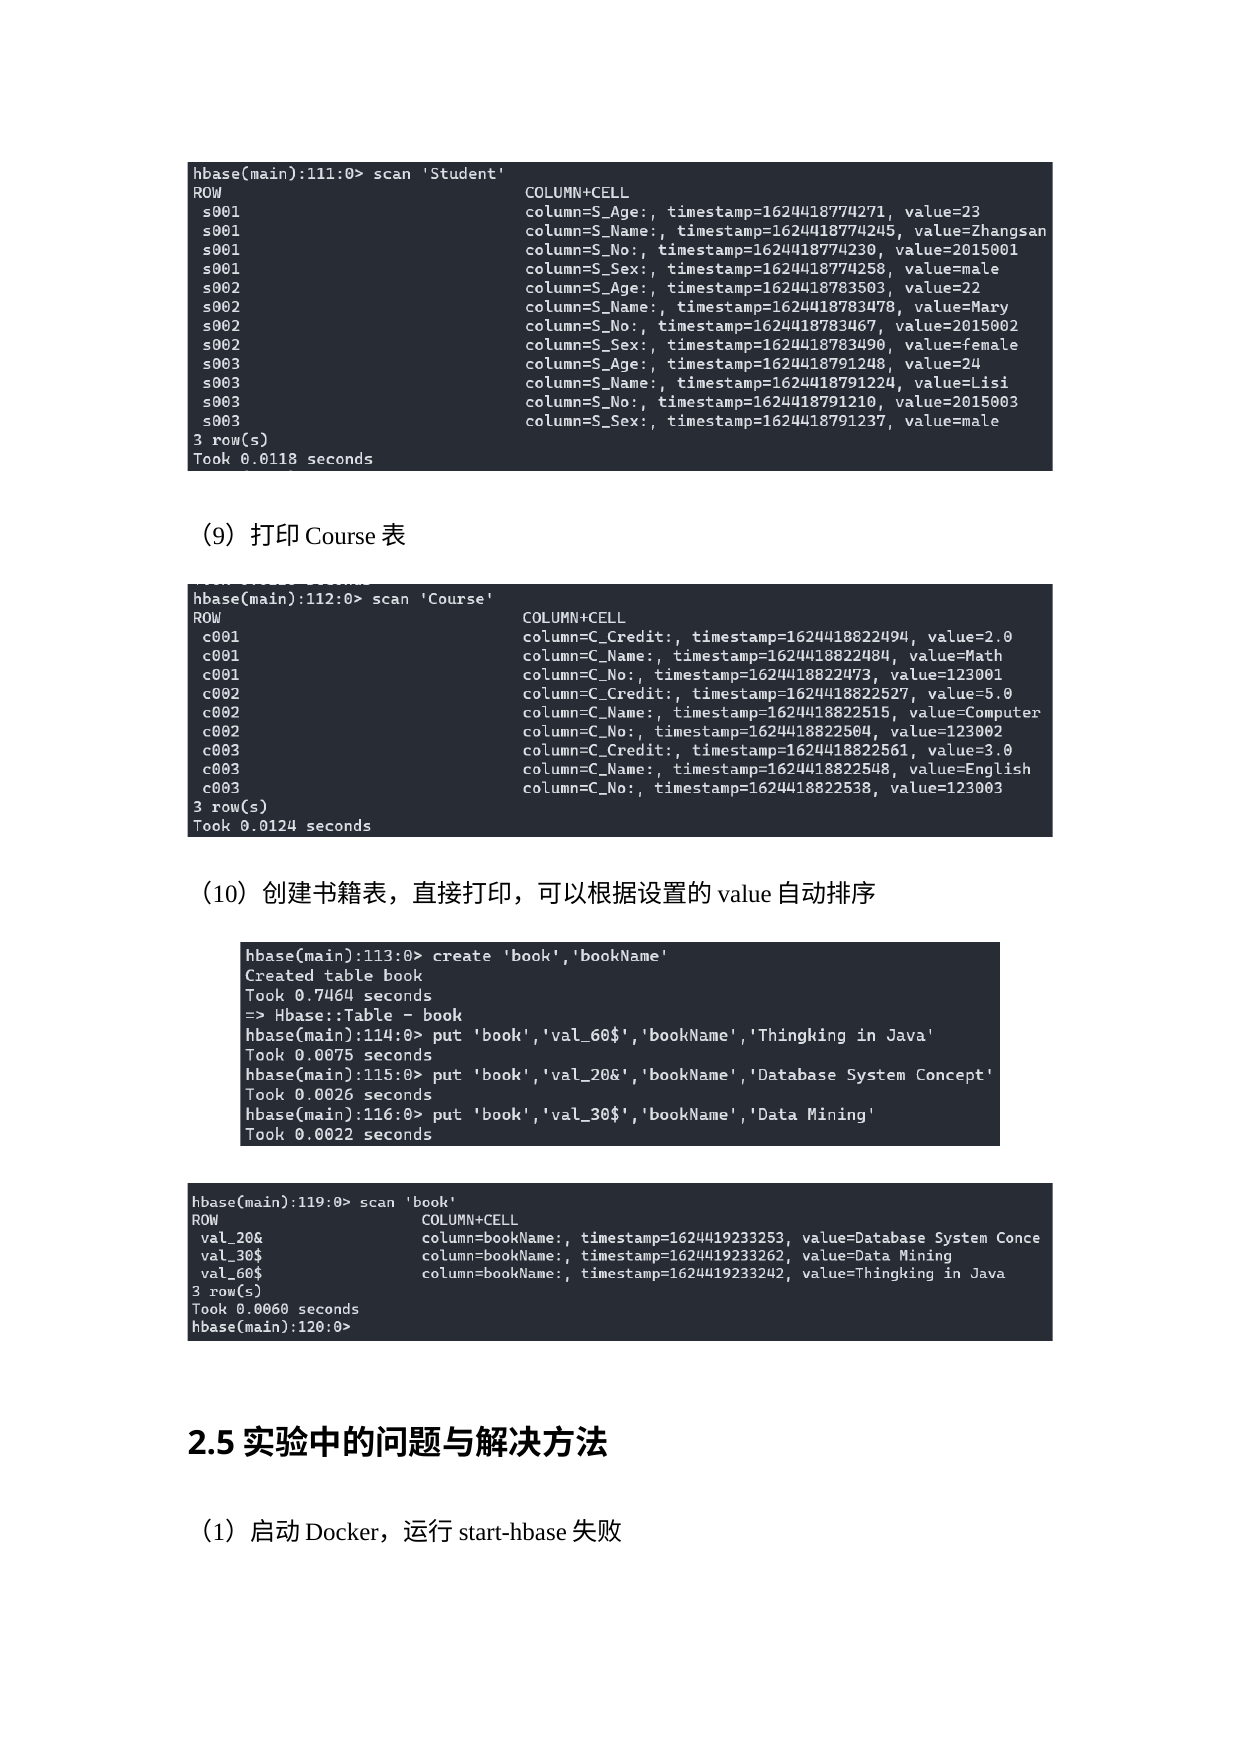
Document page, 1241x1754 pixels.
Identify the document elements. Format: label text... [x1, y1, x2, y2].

text 2.5实验中的问题与解决方法 [187, 1408, 1053, 1473]
text （10）创建书籍表，直接打印，可以根据设置的value自动排序 [187, 859, 1053, 924]
picture [187, 1183, 1053, 1341]
text （1）启动Docker，运行start-hbase失败 [187, 1497, 1053, 1562]
picture [240, 942, 1000, 1146]
text （9）打印Course表 [187, 501, 1053, 566]
picture [187, 584, 1053, 837]
picture [187, 162, 1053, 471]
